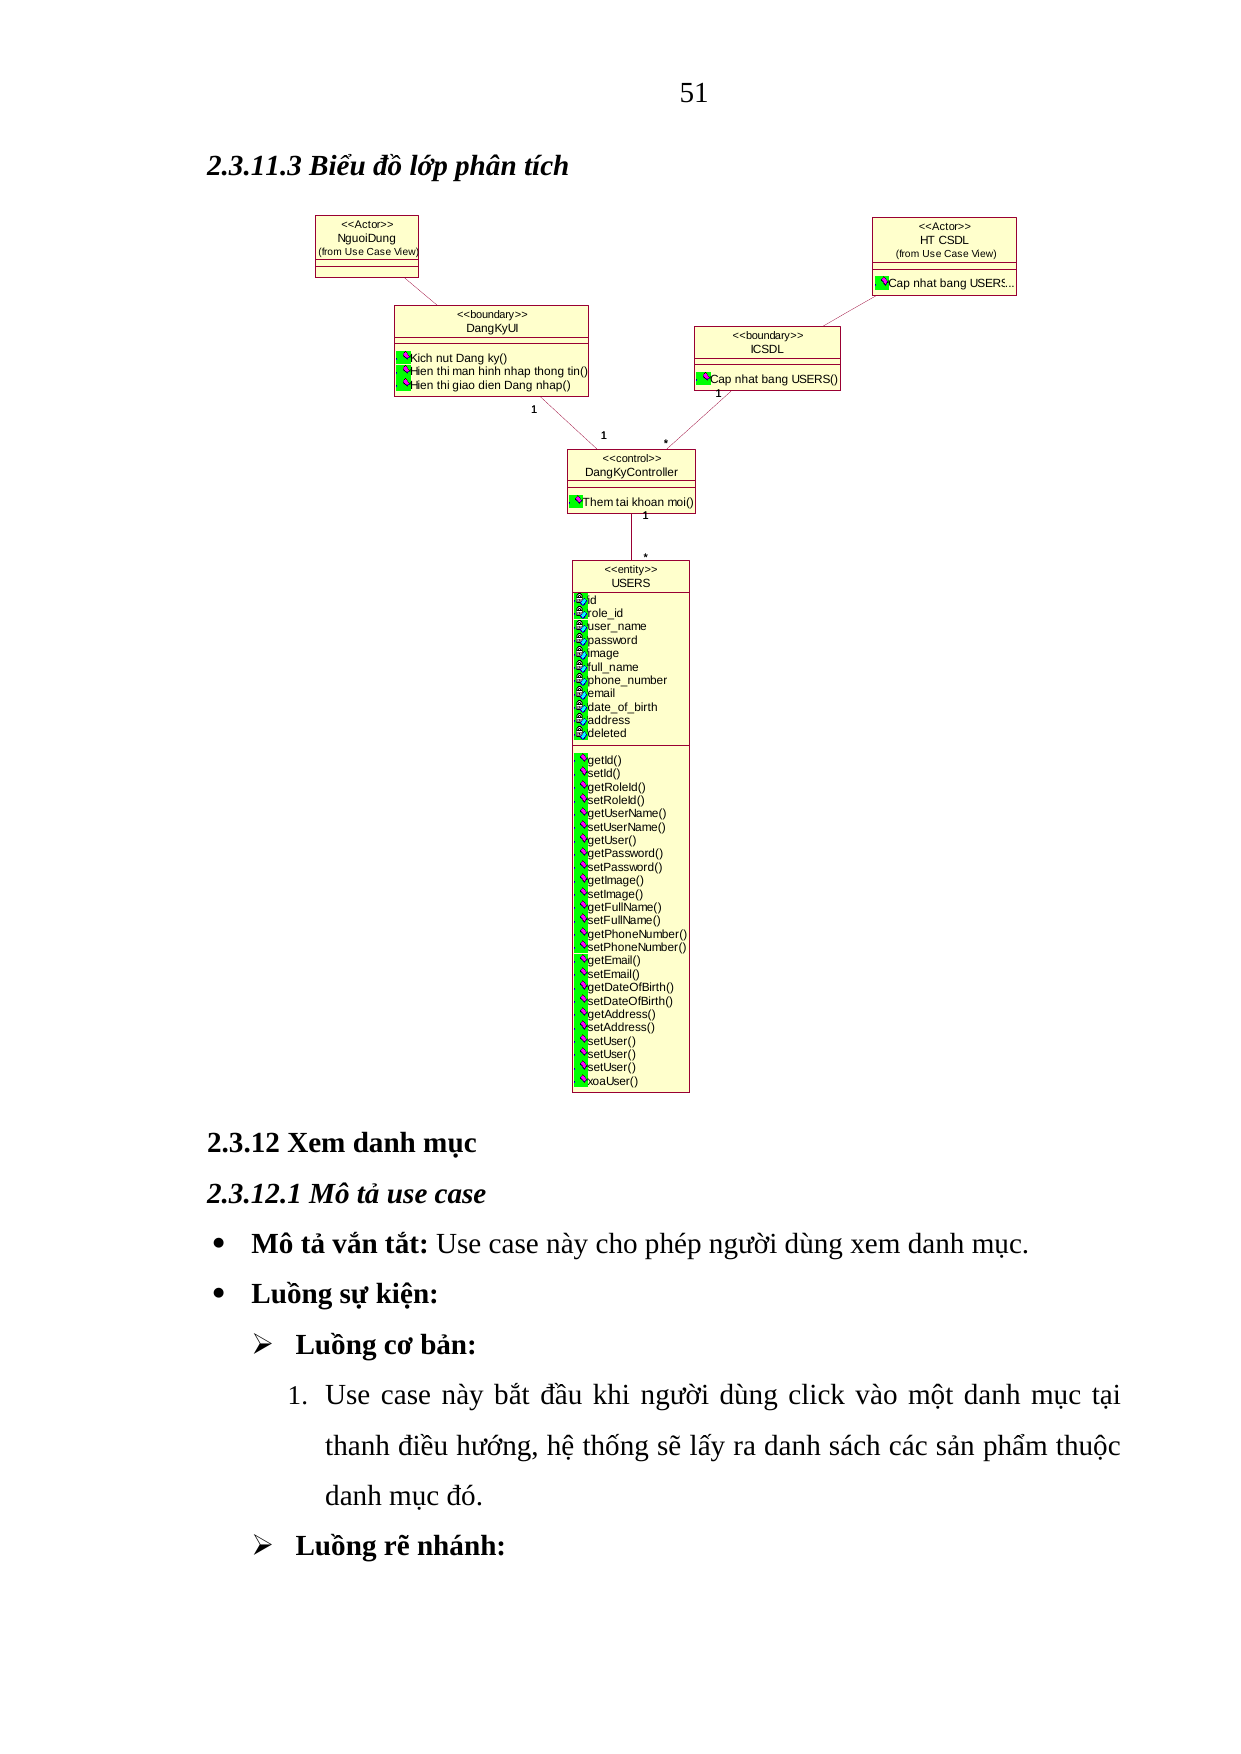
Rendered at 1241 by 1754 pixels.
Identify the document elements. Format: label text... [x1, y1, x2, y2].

subtitle Xem danh mục [207, 1126, 1122, 1159]
list Use case này bắt đầu khi người dùng click vào một danh mục tại thanh điều hướng, hệ thống sẽ lấy ra danh sách các sản phẩm thuộc danh mục đó. [287, 1377, 1122, 1512]
subtitle 2.3.12.1 Mô tả use case [207, 1176, 1122, 1209]
list Luồng sự kiện: [214, 1277, 1122, 1310]
subtitle 2.3.11.3 Biểu đồ lớp phân tích [207, 148, 1122, 181]
list Luồng rẽ nhánh: [251, 1528, 1122, 1562]
list Luồng cơ bản: [251, 1327, 1122, 1361]
list Mô tả vắn tắt: Use case này cho phép người dùng xem danh mục. [214, 1226, 1122, 1260]
